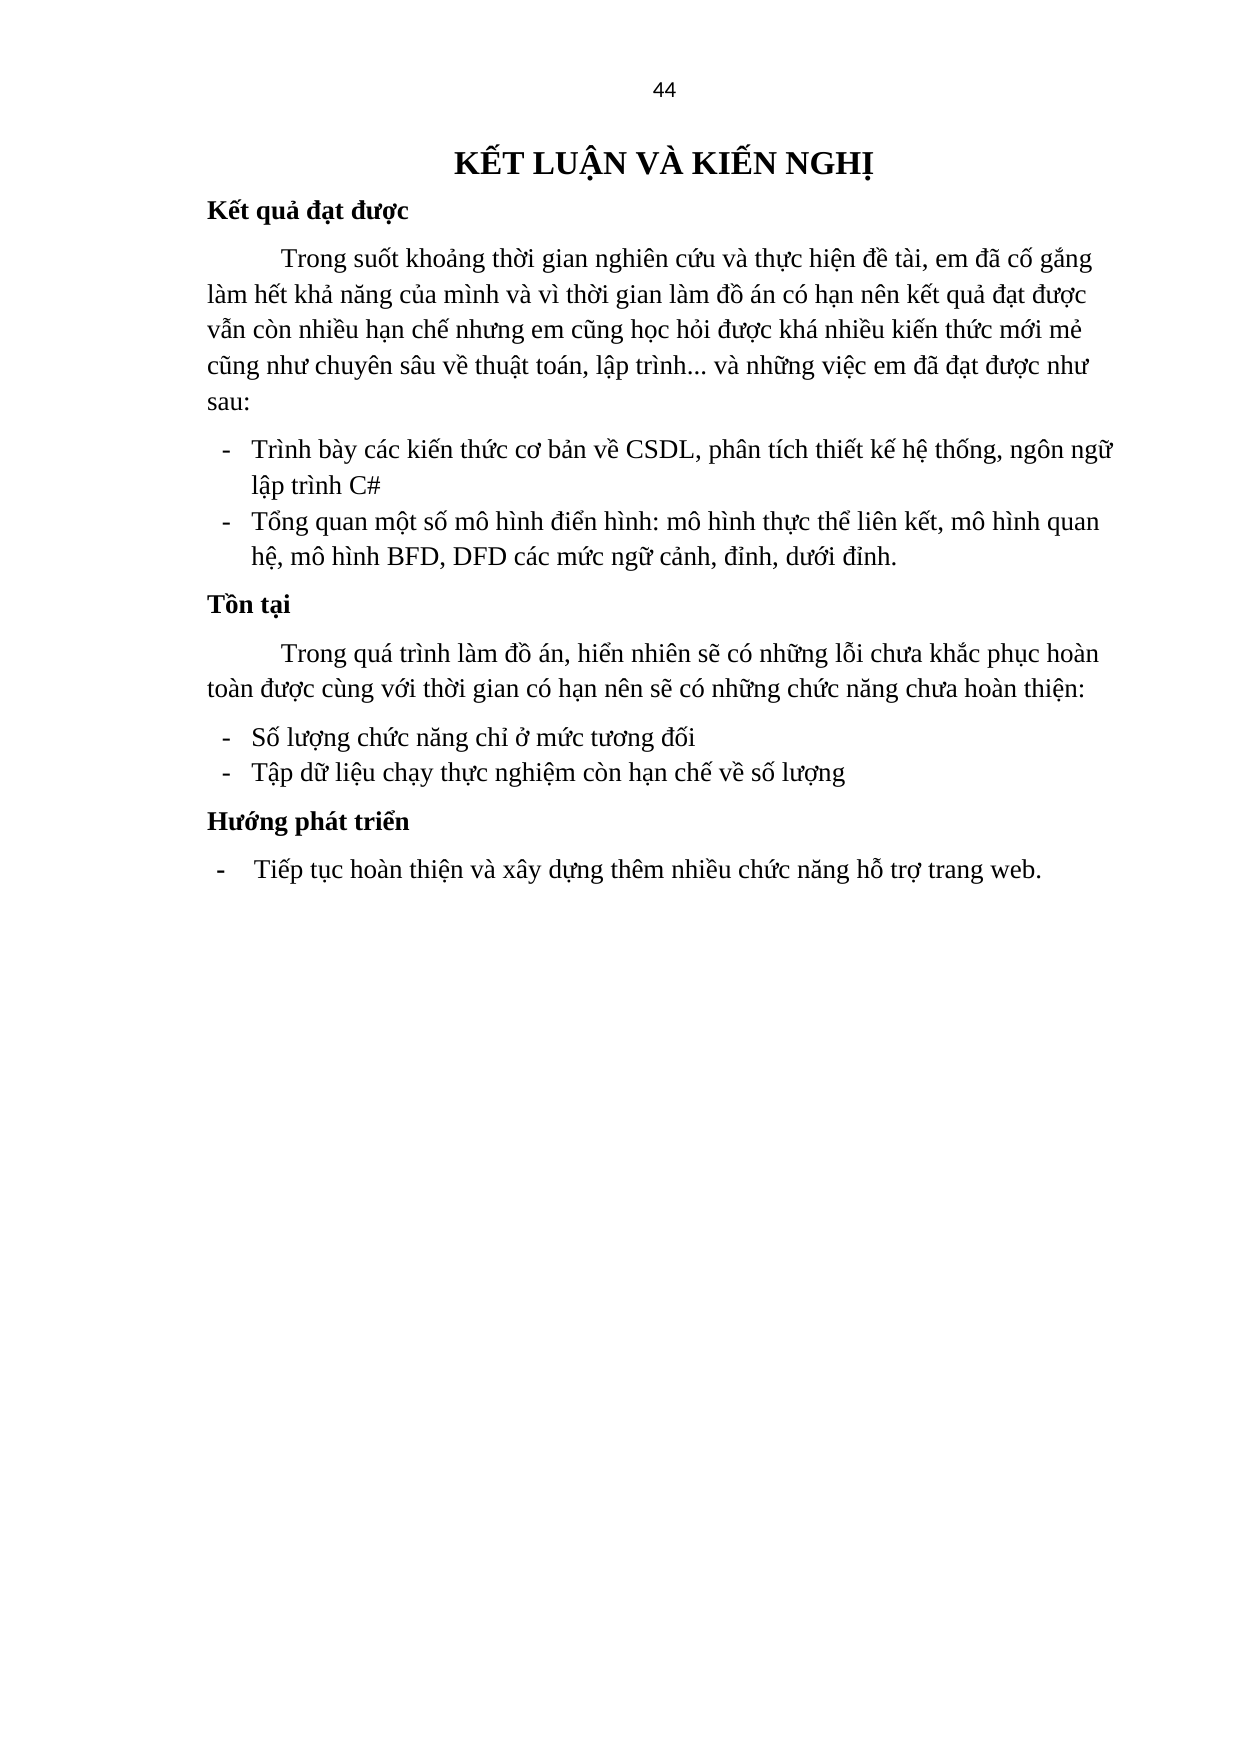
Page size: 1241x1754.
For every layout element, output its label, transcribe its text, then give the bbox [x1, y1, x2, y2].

subtitle KẾT LUẬN VÀ KIẾN NGHỊ [207, 143, 1122, 182]
text Trong quá trình làm đồ án, hiển nhiên sẽ có những lỗi chưa khắc phục hoàn toàn được cùng với thời gian có hạn nên sẽ có những chức năng chưa hoàn thiện: [207, 637, 1122, 704]
list Tổng quan một số mô hình điển hình: mô hình thực thể liên kết, mô hình quan hệ, mô hình BFD, DFD các mức ngữ cảnh, đỉnh, dưới đỉnh. [222, 505, 1122, 572]
text Kết quả đạt được [207, 194, 1122, 225]
list Tập dữ liệu chạy thực nghiệm còn hạn chế về số lượng [222, 757, 1122, 788]
list Tiếp tục hoàn thiện và xây dựng thêm nhiều chức năng hỗ trợ trang web. [216, 853, 1122, 884]
list Số lượng chức năng chỉ ở mức tương đối [222, 721, 1122, 752]
text Tồn tại [207, 589, 1122, 620]
text Trong suốt khoảng thời gian nghiên cứu và thực hiện đề tài, em đã cố gắng làm hết khả năng của mình và vì thời gian làm đồ án có hạn nên kết quả đạt được vẫn còn nhiều hạn chế nhưng em cũng học hỏi được khá nhiều kiến thức mới mẻ cũng như chuyên sâu về thuật toán, lập trình... và những việc em đã đạt được như sau: [207, 242, 1122, 416]
list Trình bày các kiến thức cơ bản về CSDL, phân tích thiết kế hệ thống, ngôn ngữ lập trình C# [222, 433, 1122, 500]
text Hướng phát triển [207, 805, 1122, 836]
